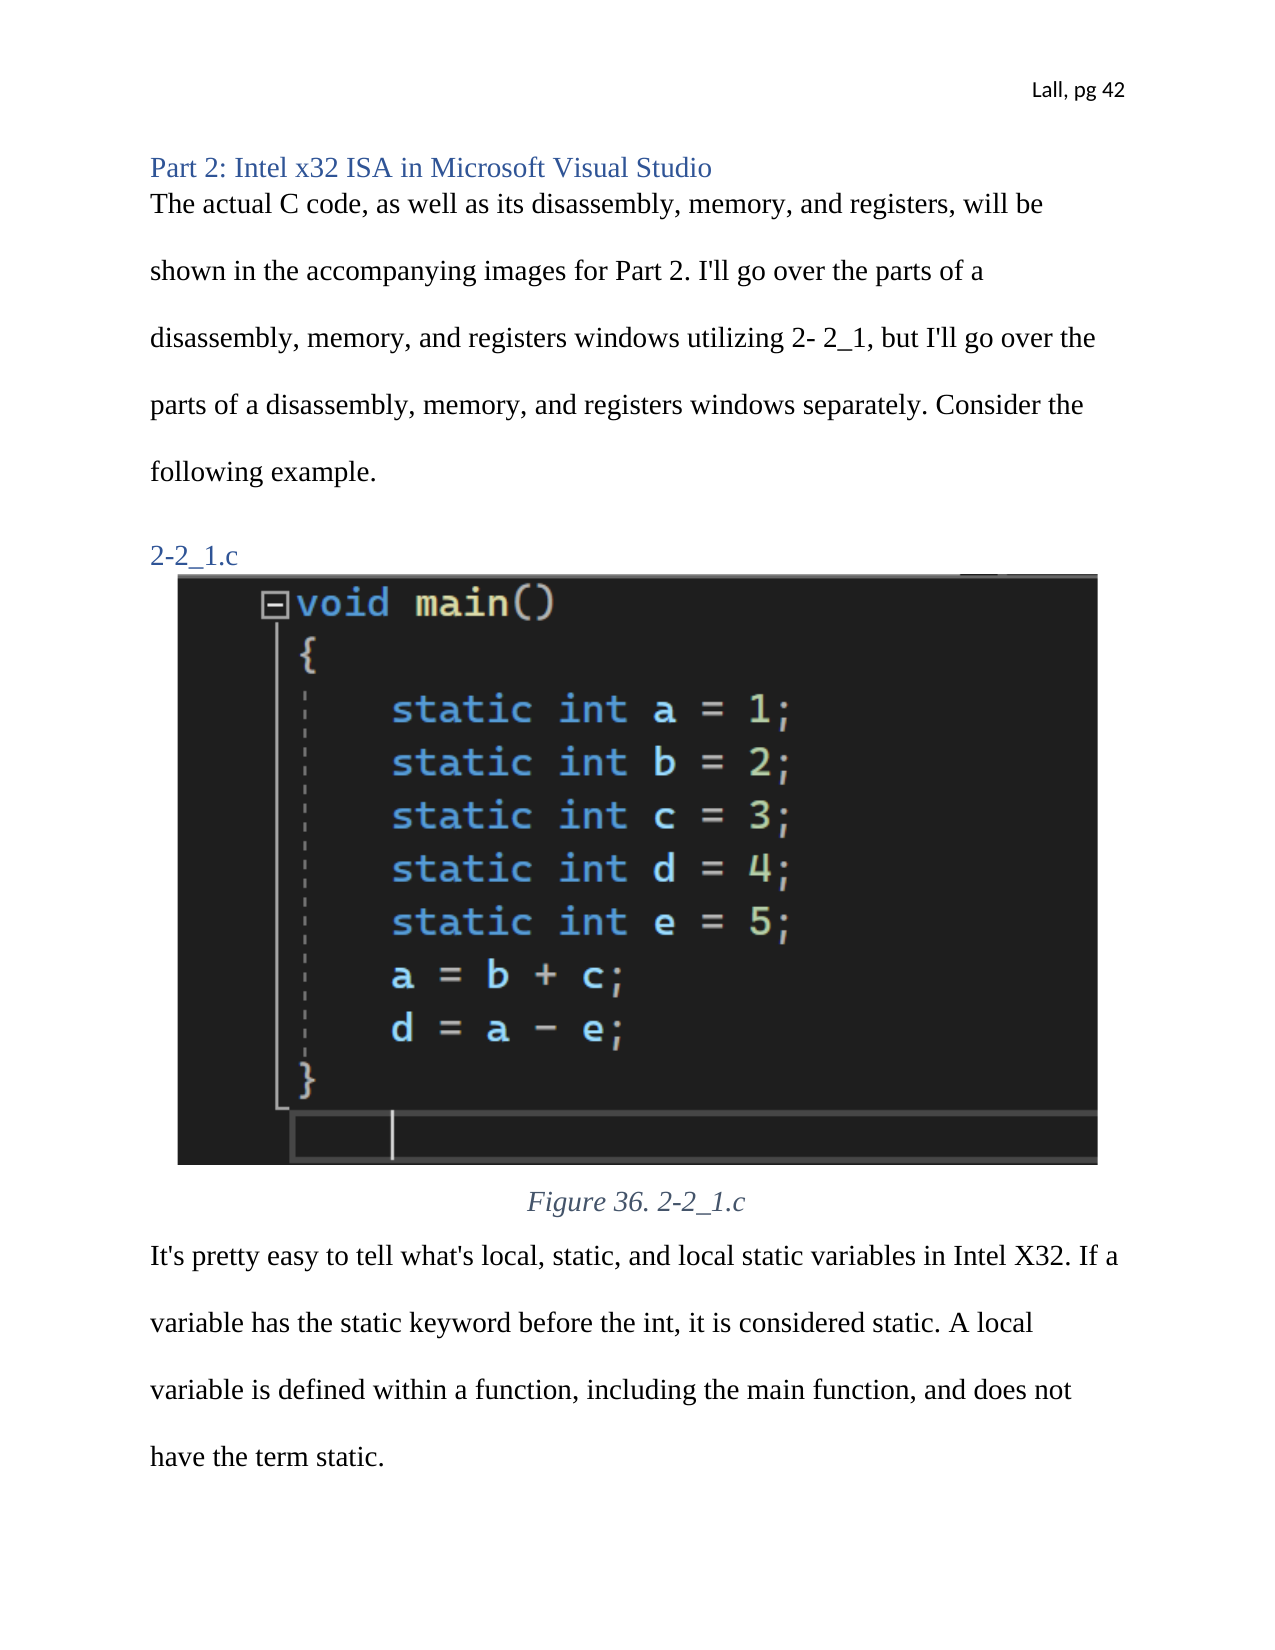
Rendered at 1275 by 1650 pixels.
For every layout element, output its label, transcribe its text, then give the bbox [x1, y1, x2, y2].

text It's pretty easy to tell what's local, static, and local static variables in Intel X32. If a variable has the static keyword before the int, it is considered static. A local variable is defined within a function, including the main function, and does not have the term static. [150, 1238, 1125, 1473]
text Figure 36. 2-2_1.c [150, 1184, 1125, 1217]
subtitle 2-2_1.c [150, 538, 1125, 572]
subtitle Part 2: Intel x32 ISA in Microsoft Visual Studio [150, 150, 1125, 183]
picture [177, 574, 1098, 1165]
text The actual C code, as well as its disassembly, memory, and registers, will be shown in the accompanying images for Part 2. I'll go over the parts of a disassembly, memory, and registers windows utilizing 2- 2_1, but I'll go over the parts of a disassembly, memory, and registers windows separately. Consider the following example. [150, 186, 1125, 488]
